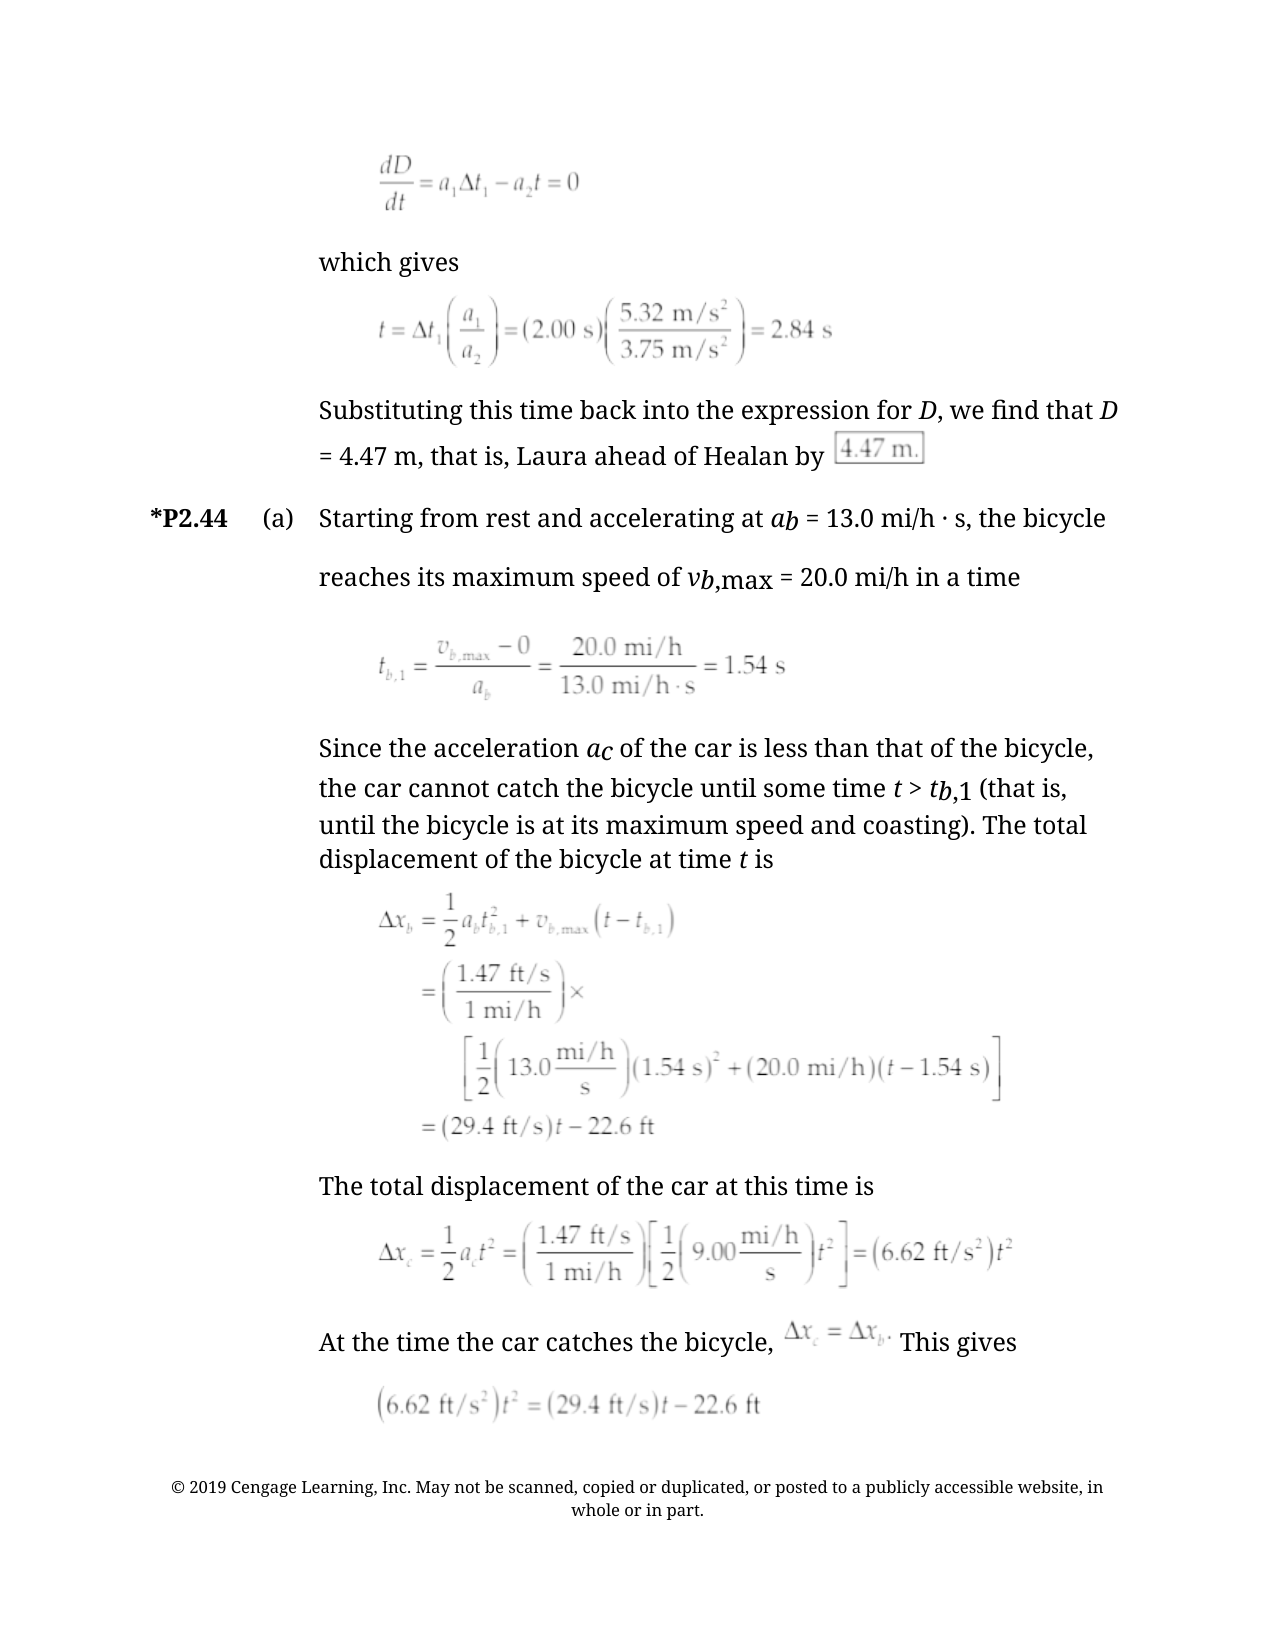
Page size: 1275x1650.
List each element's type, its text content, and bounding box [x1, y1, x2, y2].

text which gives [150, 239, 1125, 278]
text The total displacement of the car at this time is [150, 1168, 1125, 1202]
text At the time the car catches the bicycle, This gives [150, 1313, 1125, 1369]
text *P2.44 (a) Starting from rest and accelerating at ab = 13.0 mi/h · s, the bicycle reaches its maximum speed of vb,max = 20.0 mi/h in a time [150, 497, 1125, 597]
text Since the acceleration ac of the car is less than that of the bicycle, the car cannot catch the bicycle until some time t > tb,1 (that is, until the bicycle is at its maximum speed and coasting). The total displacement of the bicycle at time t is [150, 728, 1125, 876]
text Substituting this time back into the expression for D, we find that D = 4.47 m, that is, Laura ahead of Healan by [150, 392, 1125, 485]
